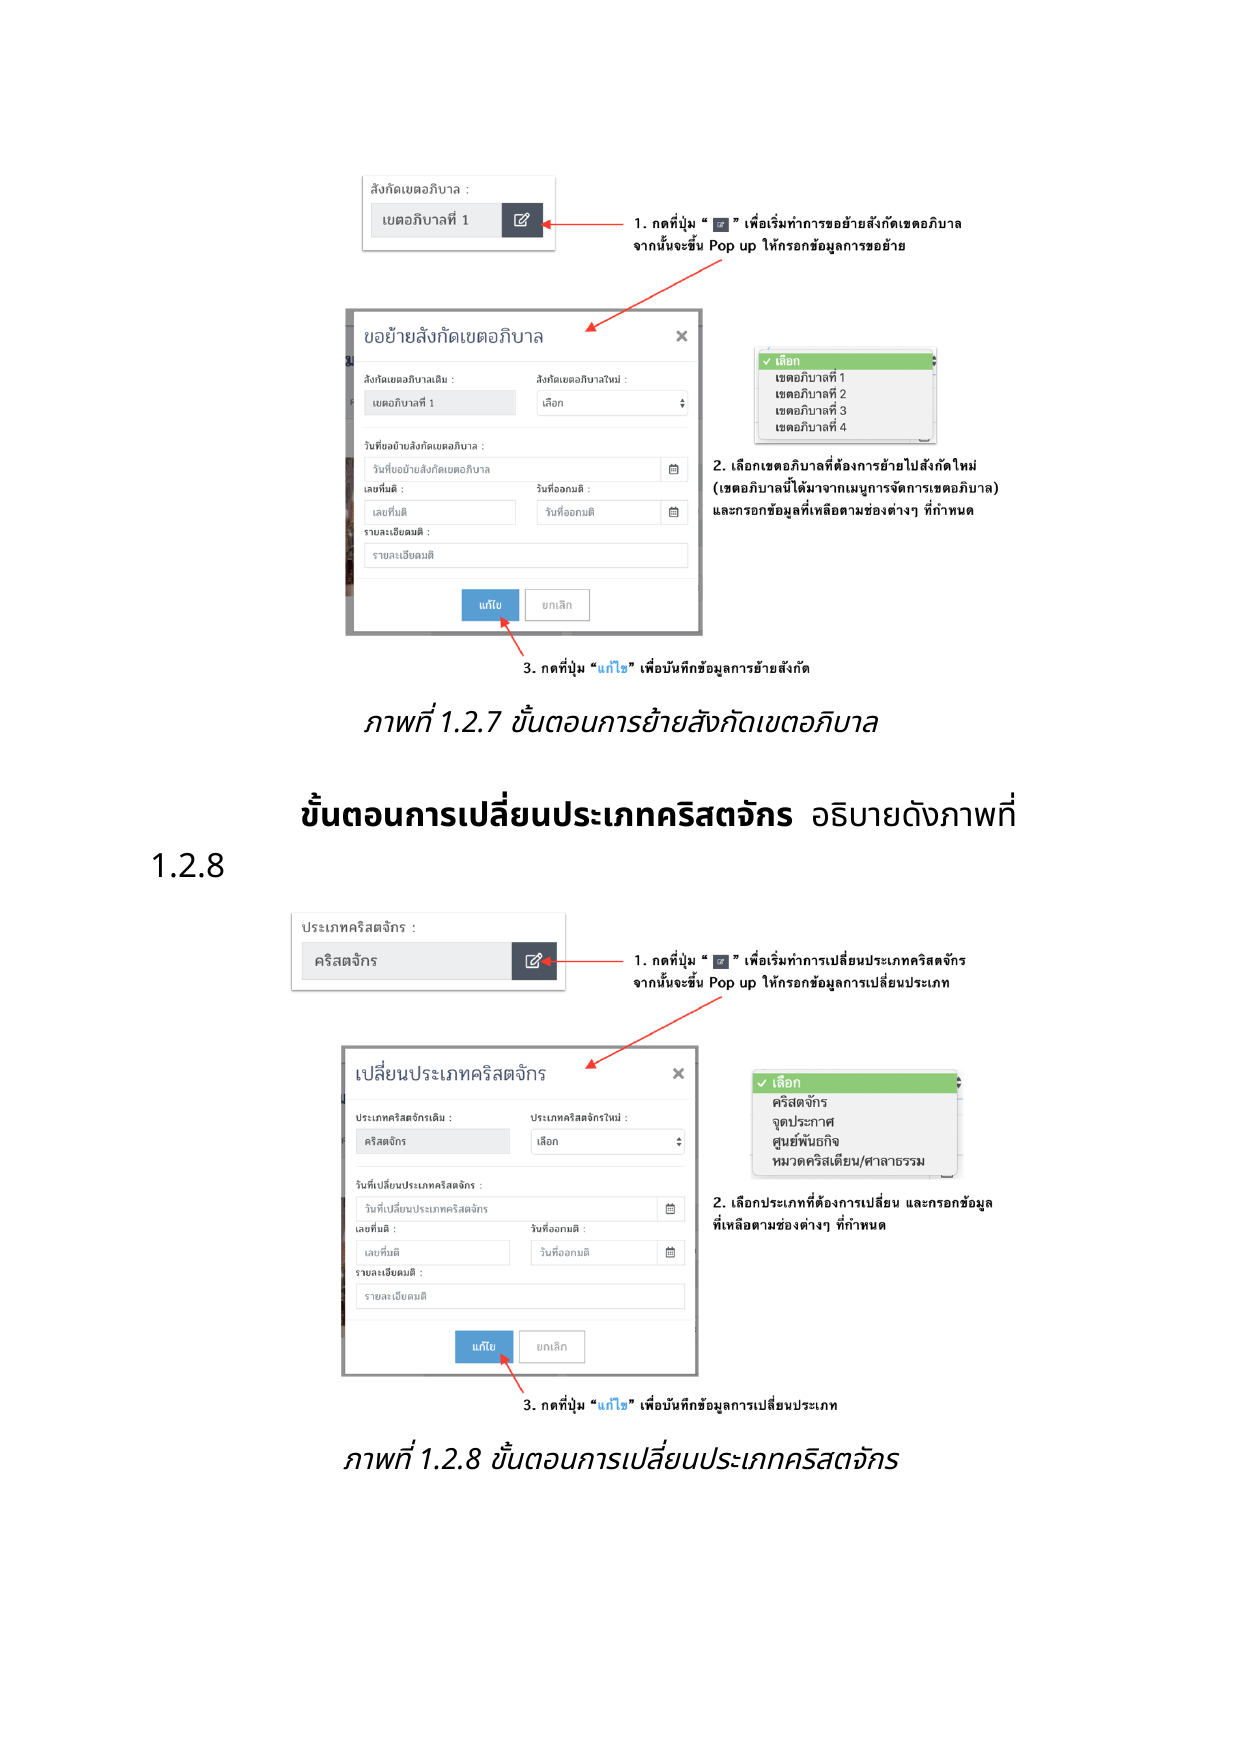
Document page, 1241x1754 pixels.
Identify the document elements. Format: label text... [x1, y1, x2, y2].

text ขั้นตอนการเปลี่ยนประเภทคริสตจักร อธิบายดังภาพที่ 1.2.8 [150, 791, 1090, 887]
picture [221, 886, 1019, 1439]
picture [221, 150, 1019, 702]
text ภาพที่ 1.2.7 ขั้นตอนการย้ายสังกัดเขตอภิบาล [150, 701, 1090, 746]
text ภาพที่ 1.2.8 ขั้นตอนการเปลี่ยนประเภทคริสตจักร [150, 1438, 1090, 1482]
